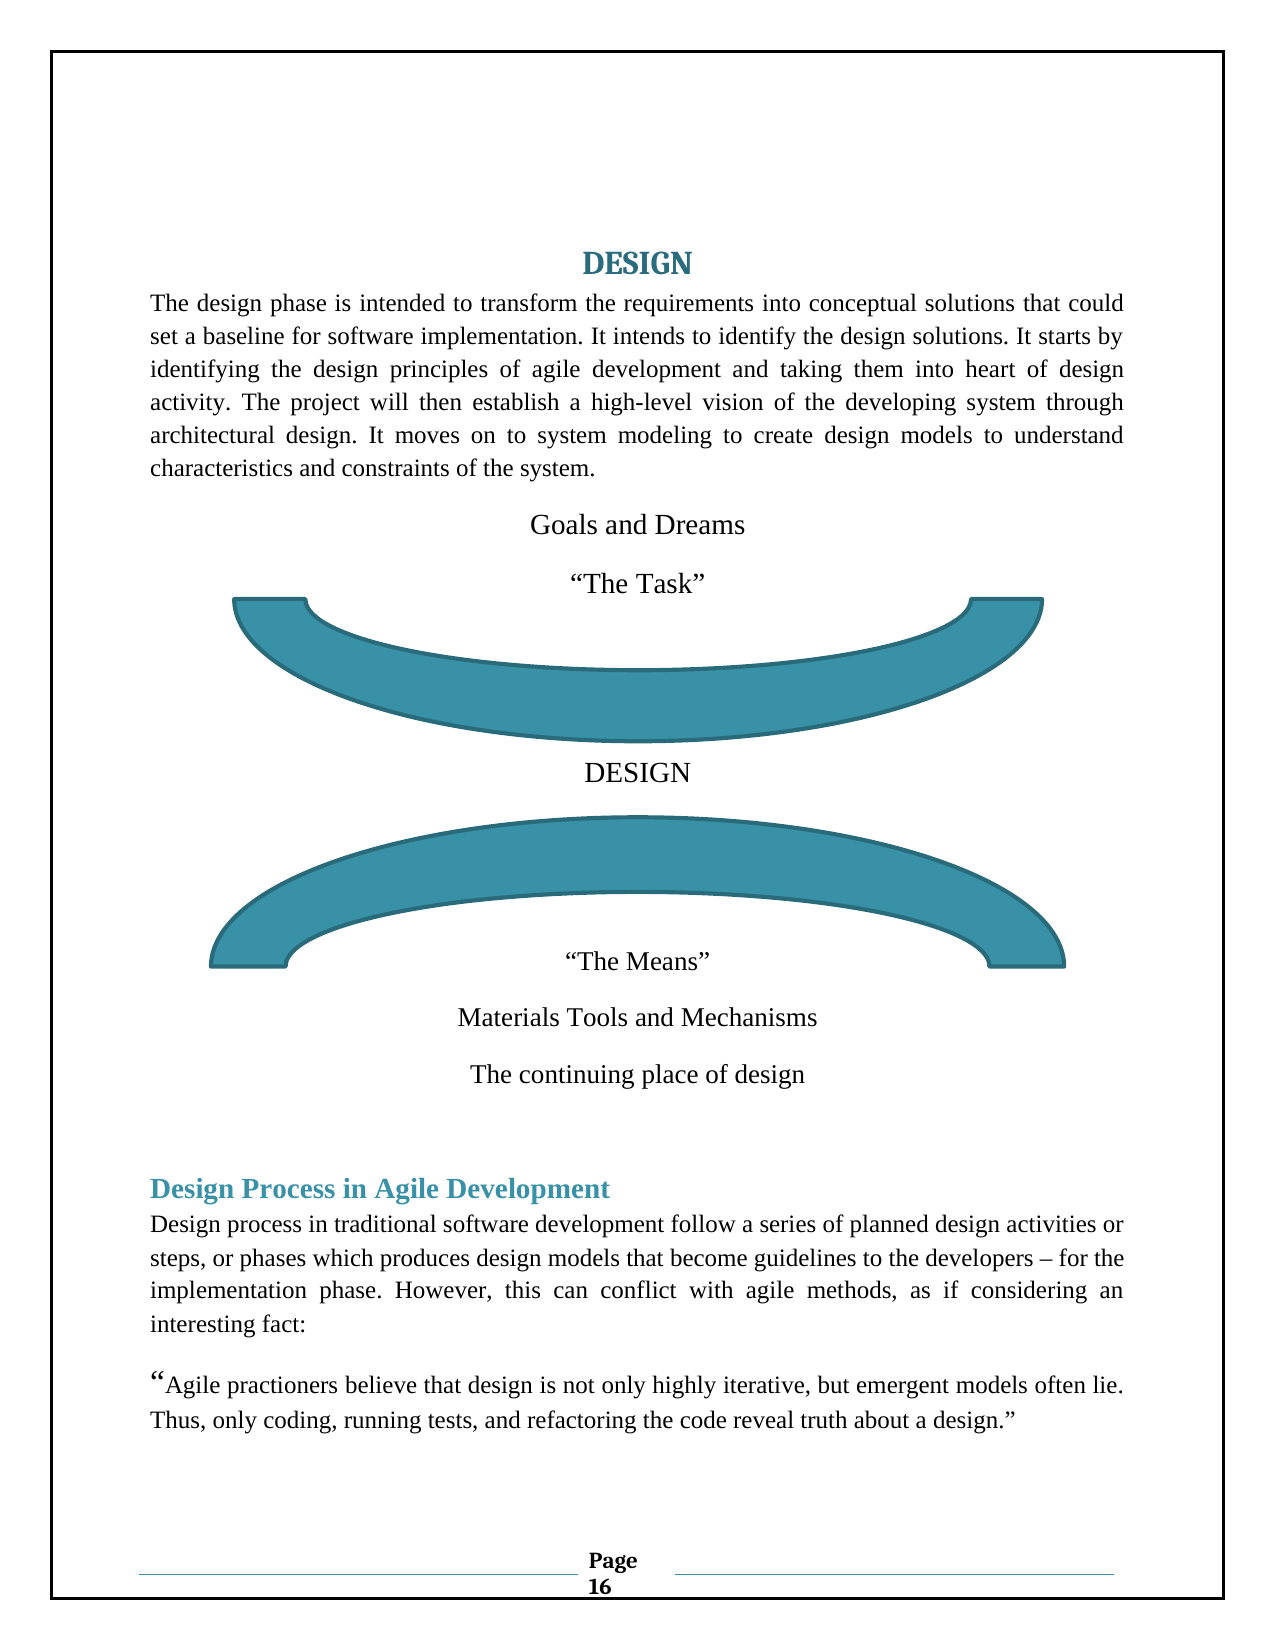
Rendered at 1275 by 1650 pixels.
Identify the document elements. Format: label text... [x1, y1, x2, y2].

subtitle Design Process in Agile Development [150, 1171, 1125, 1204]
text The continuing place of design [150, 1058, 1125, 1089]
text DESIGN [150, 756, 1125, 789]
text The design phase is intended to transform the requirements into conceptual solutions that could set a baseline for software implementation. It intends to identify the design solutions. It starts by identifying the design principles of agile development and taking them into heart of design activity. The project will then establish a high-level vision of the developing system through architectural design. It moves on to system modeling to create design models to understand characteristics and constraints of the system. [150, 288, 1125, 482]
text Goals and Dreams [150, 507, 1125, 541]
text “Agile practioners believe that design is not only highly iterative, but emergent models often lie. Thus, only coding, running tests, and refactoring the code reveal truth about a design.” [150, 1362, 1125, 1434]
text “The Task” [150, 566, 1125, 600]
subtitle DESIGN [150, 244, 1125, 282]
text Materials Tools and Mechanisms [150, 1001, 1125, 1032]
text “The Means” [150, 945, 1125, 976]
text Design process in traditional software development follow a series of planned design activities or steps, or phases which produces design models that become guidelines to the developers – for the implementation phase. However, this can conflict with agile methods, as if considering an interesting fact: [150, 1209, 1125, 1337]
